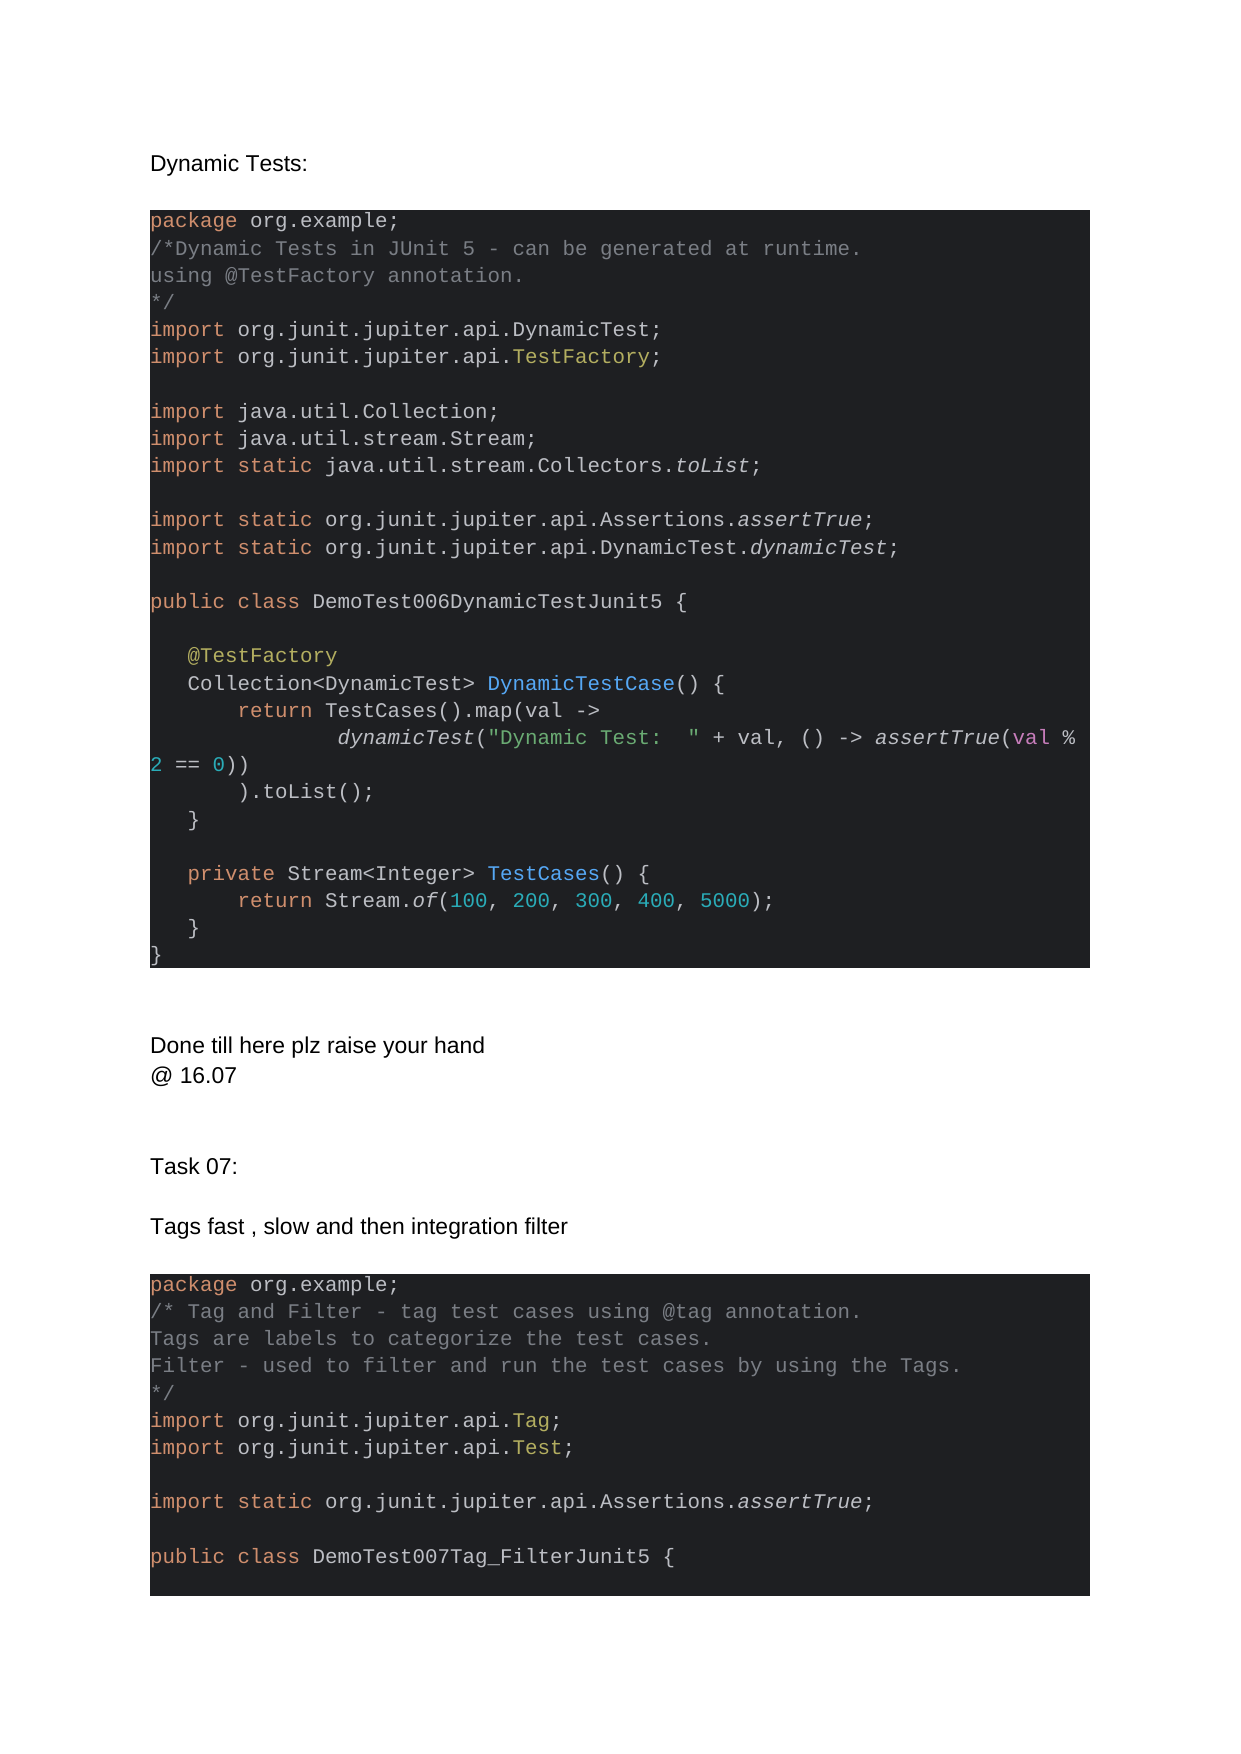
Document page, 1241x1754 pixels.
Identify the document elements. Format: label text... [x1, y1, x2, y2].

text private Stream<Integer> TestCases() { [150, 863, 1090, 887]
text return Stream.of(100, 200, 300, 400, 5000); [150, 890, 1090, 914]
text Task 07: [150, 1153, 1090, 1179]
text dynamicTest("Dynamic Test: " + val, () -> assertTrue(val % 2 == 0)) [150, 727, 1090, 778]
text import java.util.stream.Stream; [150, 428, 1090, 452]
text import java.util.Collection; [150, 401, 1090, 424]
text return TestCases().map(val -> [150, 700, 1090, 723]
text /* Tag and Filter - tag test cases using @tag annotation. [150, 1301, 1090, 1324]
text @TestFactory [150, 645, 1090, 669]
text package org.example; [150, 210, 1090, 234]
text public class DemoTest007Tag_FilterJunit5 { [150, 1546, 1090, 1569]
text import org.junit.jupiter.api.TestFactory; [150, 346, 1090, 370]
text */ [150, 1382, 1090, 1406]
text Tags fast , slow and then integration filter [150, 1213, 1090, 1240]
text import static java.util.stream.Collectors.toList; [150, 455, 1090, 479]
text } [150, 808, 1090, 832]
text } [150, 917, 1090, 941]
text import static org.junit.jupiter.api.Assertions.assertTrue; [150, 509, 1090, 533]
text */ [150, 292, 1090, 316]
text using @TestFactory annotation. [150, 265, 1090, 288]
text Filter - used to filter and run the test cases by using the Tags. [150, 1355, 1090, 1379]
text @ 16.07 [150, 1062, 1090, 1089]
text import static org.junit.jupiter.api.Assertions.assertTrue; [150, 1491, 1090, 1515]
text Tags are labels to categorize the test cases. [150, 1328, 1090, 1352]
text public class DemoTest006DynamicTestJunit5 { [150, 591, 1090, 615]
text import org.junit.jupiter.api.DynamicTest; [150, 319, 1090, 343]
text import static org.junit.jupiter.api.DynamicTest.dynamicTest; [150, 537, 1090, 560]
text import org.junit.jupiter.api.Test; [150, 1437, 1090, 1461]
text Done till here plz raise your hand [150, 1032, 1090, 1058]
text import org.junit.jupiter.api.Tag; [150, 1410, 1090, 1433]
text Dynamic Tests: [150, 150, 1090, 176]
text /*Dynamic Tests in JUnit 5 - can be generated at runtime. [150, 238, 1090, 261]
text } [150, 944, 1090, 968]
text package org.example; [150, 1274, 1090, 1297]
text Collection<DynamicTest> DynamicTestCase() { [150, 673, 1090, 696]
text ).toList(); [150, 781, 1090, 805]
